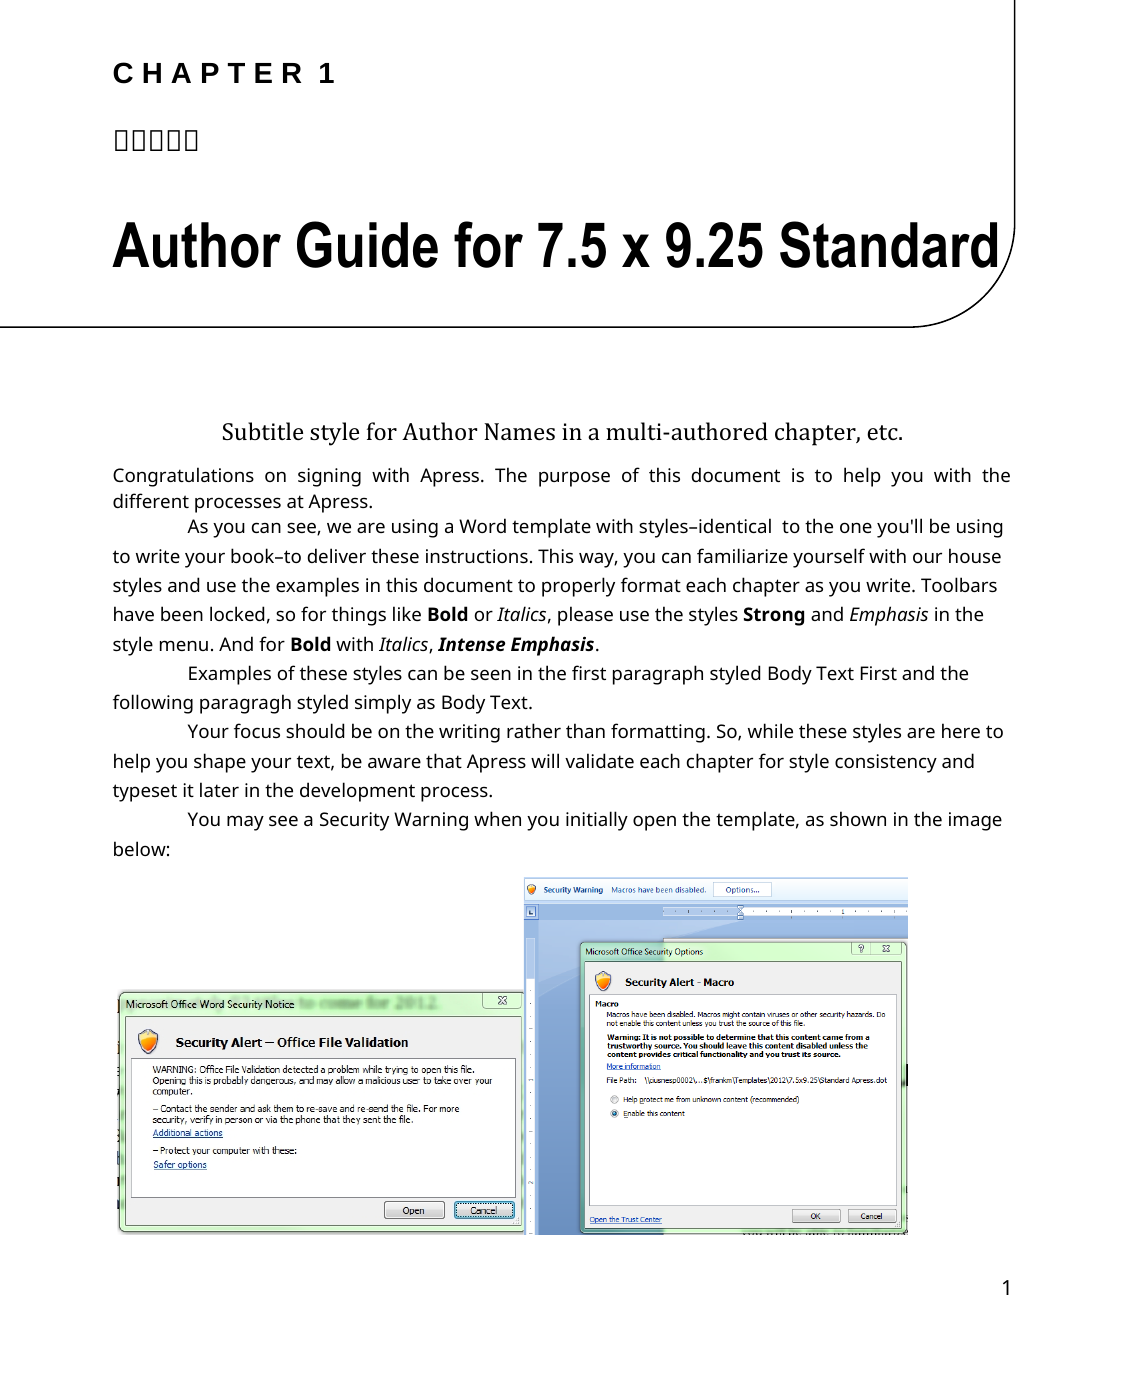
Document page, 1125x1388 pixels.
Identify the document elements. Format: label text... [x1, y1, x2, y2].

text You may see a Security Warning when you initially open the template, as shown in the image below: [112, 807, 1012, 861]
text Your focus should be on the writing rather than formatting. So, while these styles are here to help you shape your text, be aware that Apress will validate each chapter for style consistency and typeset it later in the development process. [112, 719, 1012, 803]
picture [117, 877, 908, 1235]
text Congratulations on signing with Apress. The purpose of this document is to help you with the different processes at Apress. [112, 463, 1012, 514]
text Examples of these styles can be seen in the first paragraph styled Body Text First and the following paragragh styled simply as Body Text. [112, 660, 1012, 715]
text As you can see, we are using a Word template with styles–identical to the one you'll be using to write your book–to deliver these instructions. This way, you can familiarize yourself with our house styles and use the examples in this document to properly format each chapter as you write. Toolbars have been locked, so for things like Bold or Italics, please use the styles Strong and Emphasis in the style menu. And for Bold with Italics, Intense Emphasis. [112, 514, 1012, 656]
subtitle Subtitle style for Author Names in a multi-authored chapter, etc. [112, 417, 1012, 446]
title Author Guide for 7.5 x 9.25 Standard [112, 209, 1012, 281]
